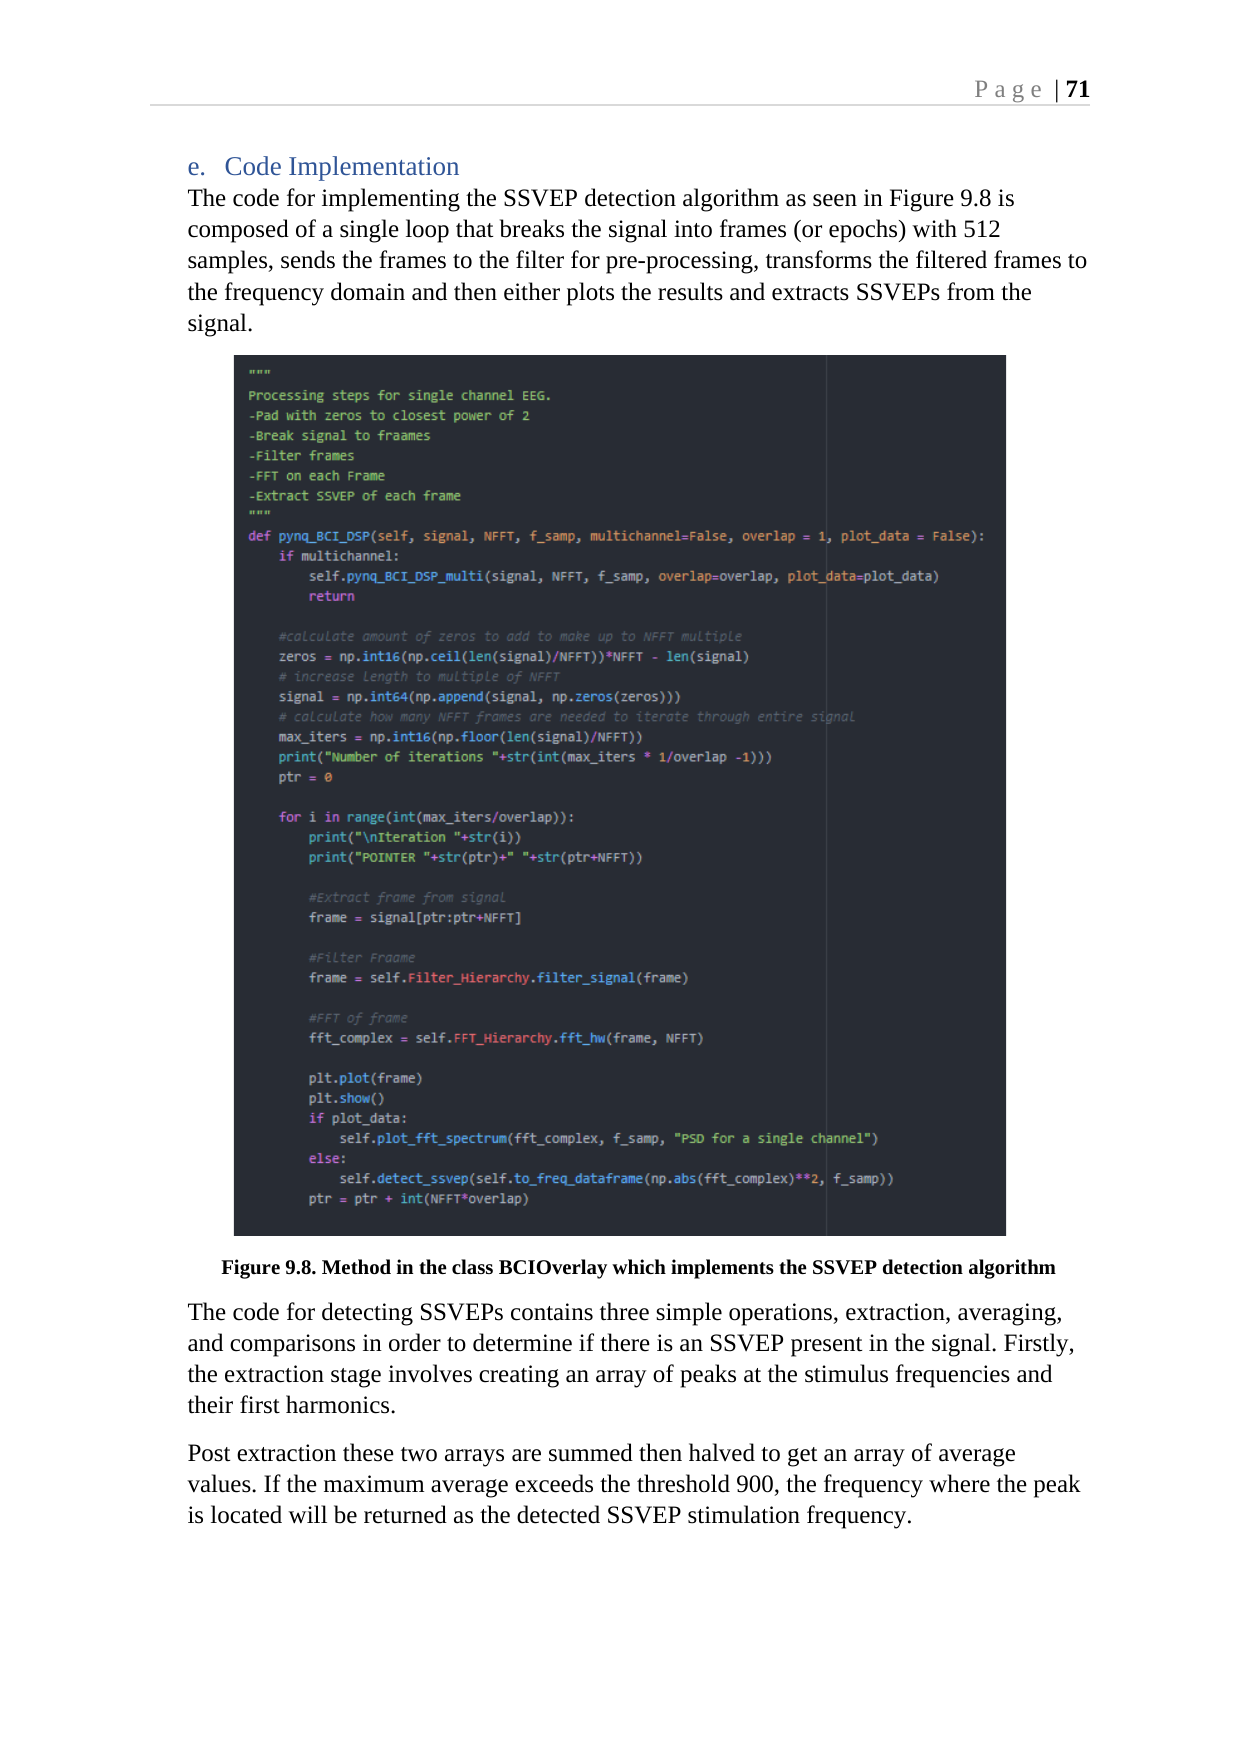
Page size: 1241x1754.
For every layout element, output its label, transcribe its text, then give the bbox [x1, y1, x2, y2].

subtitle Code Implementation [187, 150, 1090, 181]
text The code for detecting SSVEPs contains three simple operations, extraction, averaging, and comparisons in order to determine if there is an SSVEP present in the signal. Firstly, the extraction stage involves creating an array of peaks at the stimulus frequencies and their first harmonics. [187, 1297, 1090, 1419]
text The code for implementing the SSVEP detection algorithm as seen in Figure 9.8 is composed of a single loop that breaks the signal into frames (or epochs) with 512 samples, sends the frames to the filter for pre-processing, transforms the filtered frames to the frequency domain and then either plots the results and extracts SSVEPs from the signal. [187, 183, 1090, 336]
text Post extraction these two arrays are summed then halved to get an array of average values. If the maximum average exceeds the threshold 900, the frequency where the peak is located will be returned as the detected SSVEP stimulation frequency. [187, 1438, 1090, 1529]
picture [233, 355, 1007, 1236]
text Figure 9.8. Method in the class BCIOverlay which implements the SSVEP detection algorithm [187, 1254, 1090, 1279]
